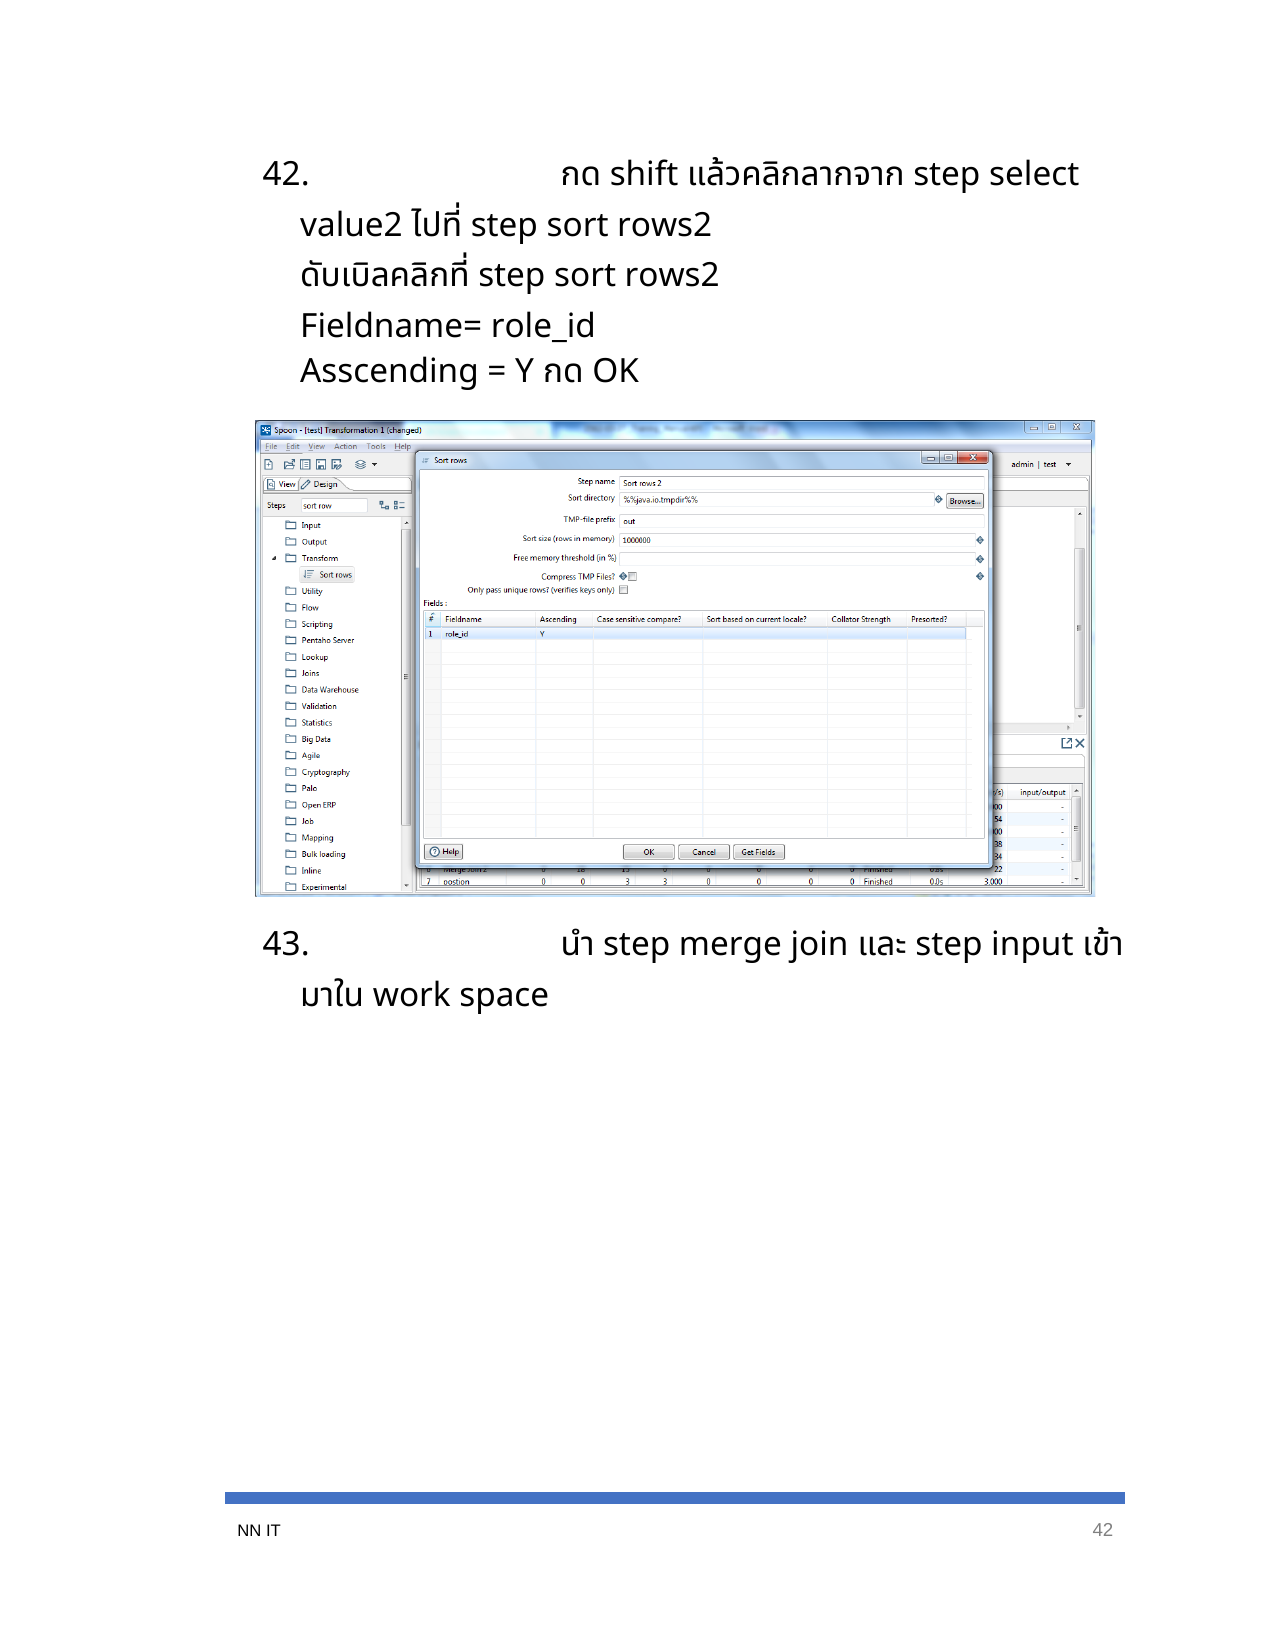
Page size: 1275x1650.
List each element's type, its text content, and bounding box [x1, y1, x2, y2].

list ดับเบิลคลิกที่ step sort rows2 [300, 251, 1125, 302]
list Asscending = Y กด OK [300, 347, 1125, 398]
list Fieldname= role_id [300, 302, 1125, 347]
picture [255, 420, 1096, 897]
list กด shift แล้วคลิกลากจาก step select value2 ไปที่ step sort rows2 [262, 150, 1125, 251]
list นำ step merge join และ step input เข้ามาใน work space [262, 920, 1125, 1021]
